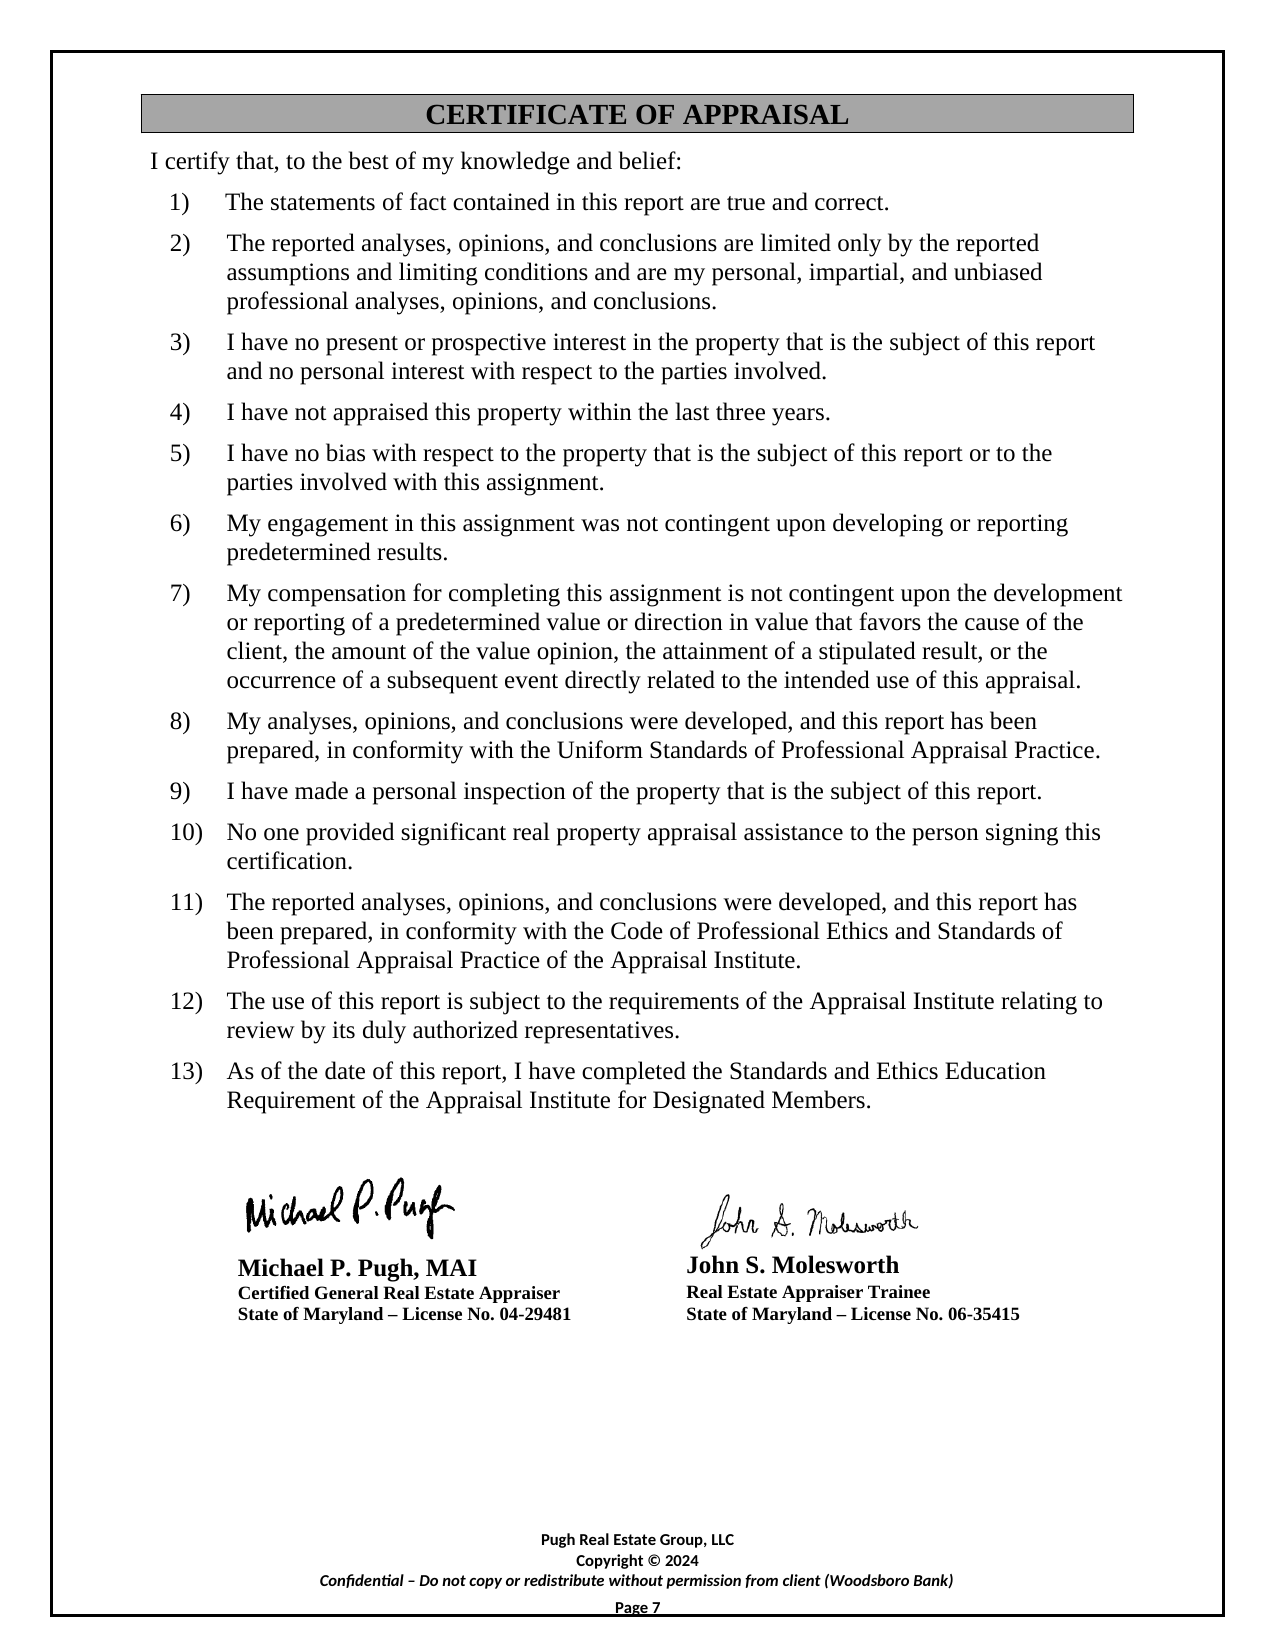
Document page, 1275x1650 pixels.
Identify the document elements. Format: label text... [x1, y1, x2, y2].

list I have not appraised this property within the last three years. [169, 397, 1125, 426]
list The reported analyses, opinions, and conclusions were developed, and this report has been prepared, in conformity with the Code of Professional Ethics and Standards of Professional Appraisal Practice of the Appraisal Institute. [169, 887, 1125, 973]
list The statements of fact contained in this report are true and correct. [169, 187, 1125, 216]
list As of the date of this report, I have completed the Standards and Ethics Education Requirement of the Appraisal Institute for Designated Members. [169, 1056, 1125, 1113]
picture [686, 1183, 930, 1251]
list My analyses, opinions, and conclusions were developed, and this report has been prepared, in conformity with the Uniform Standards of Professional Appraisal Practice. [169, 706, 1125, 763]
list My compensation for completing this assignment is not contingent upon the development or reporting of a predetermined value or direction in value that favors the cause of the client, the amount of the value opinion, the attainment of a stipulated result, or the occurrence of a subsequent event directly related to the intended use of this appraisal. [169, 578, 1125, 693]
text CERTIFICATE OF APPRAISAL [142, 95, 1133, 132]
table_header Michael P. Pugh, MAI Certified General Real Estate Appraiser State of Maryland – License No. 04-29481 [226, 1142, 675, 1354]
table_header John S. Molesworth Real Estate Appraiser Trainee State of Maryland – License No. 06-35415 [675, 1142, 1125, 1354]
text I certify that, to the best of my knowledge and belief: [150, 146, 1125, 175]
list The use of this report is subject to the requirements of the Appraisal Institute relating to review by its duly authorized representatives. [169, 986, 1125, 1043]
list I have no present or prospective interest in the property that is the subject of this report and no personal interest with respect to the parties involved. [169, 327, 1125, 385]
list No one provided significant real property appraisal assistance to the person signing this certification. [169, 817, 1125, 875]
list I have no bias with respect to the property that is the subject of this report or to the parties involved with this assignment. [169, 438, 1125, 496]
picture [237, 1171, 458, 1241]
list I have made a personal inspection of the property that is the subject of this report. [169, 776, 1125, 805]
list My engagement in this assignment was not contingent upon developing or reporting predetermined results. [169, 508, 1125, 566]
list The reported analyses, opinions, and conclusions are limited only by the reported assumptions and limiting conditions and are my personal, impartial, and unbiased professional analyses, opinions, and conclusions. [169, 228, 1125, 315]
